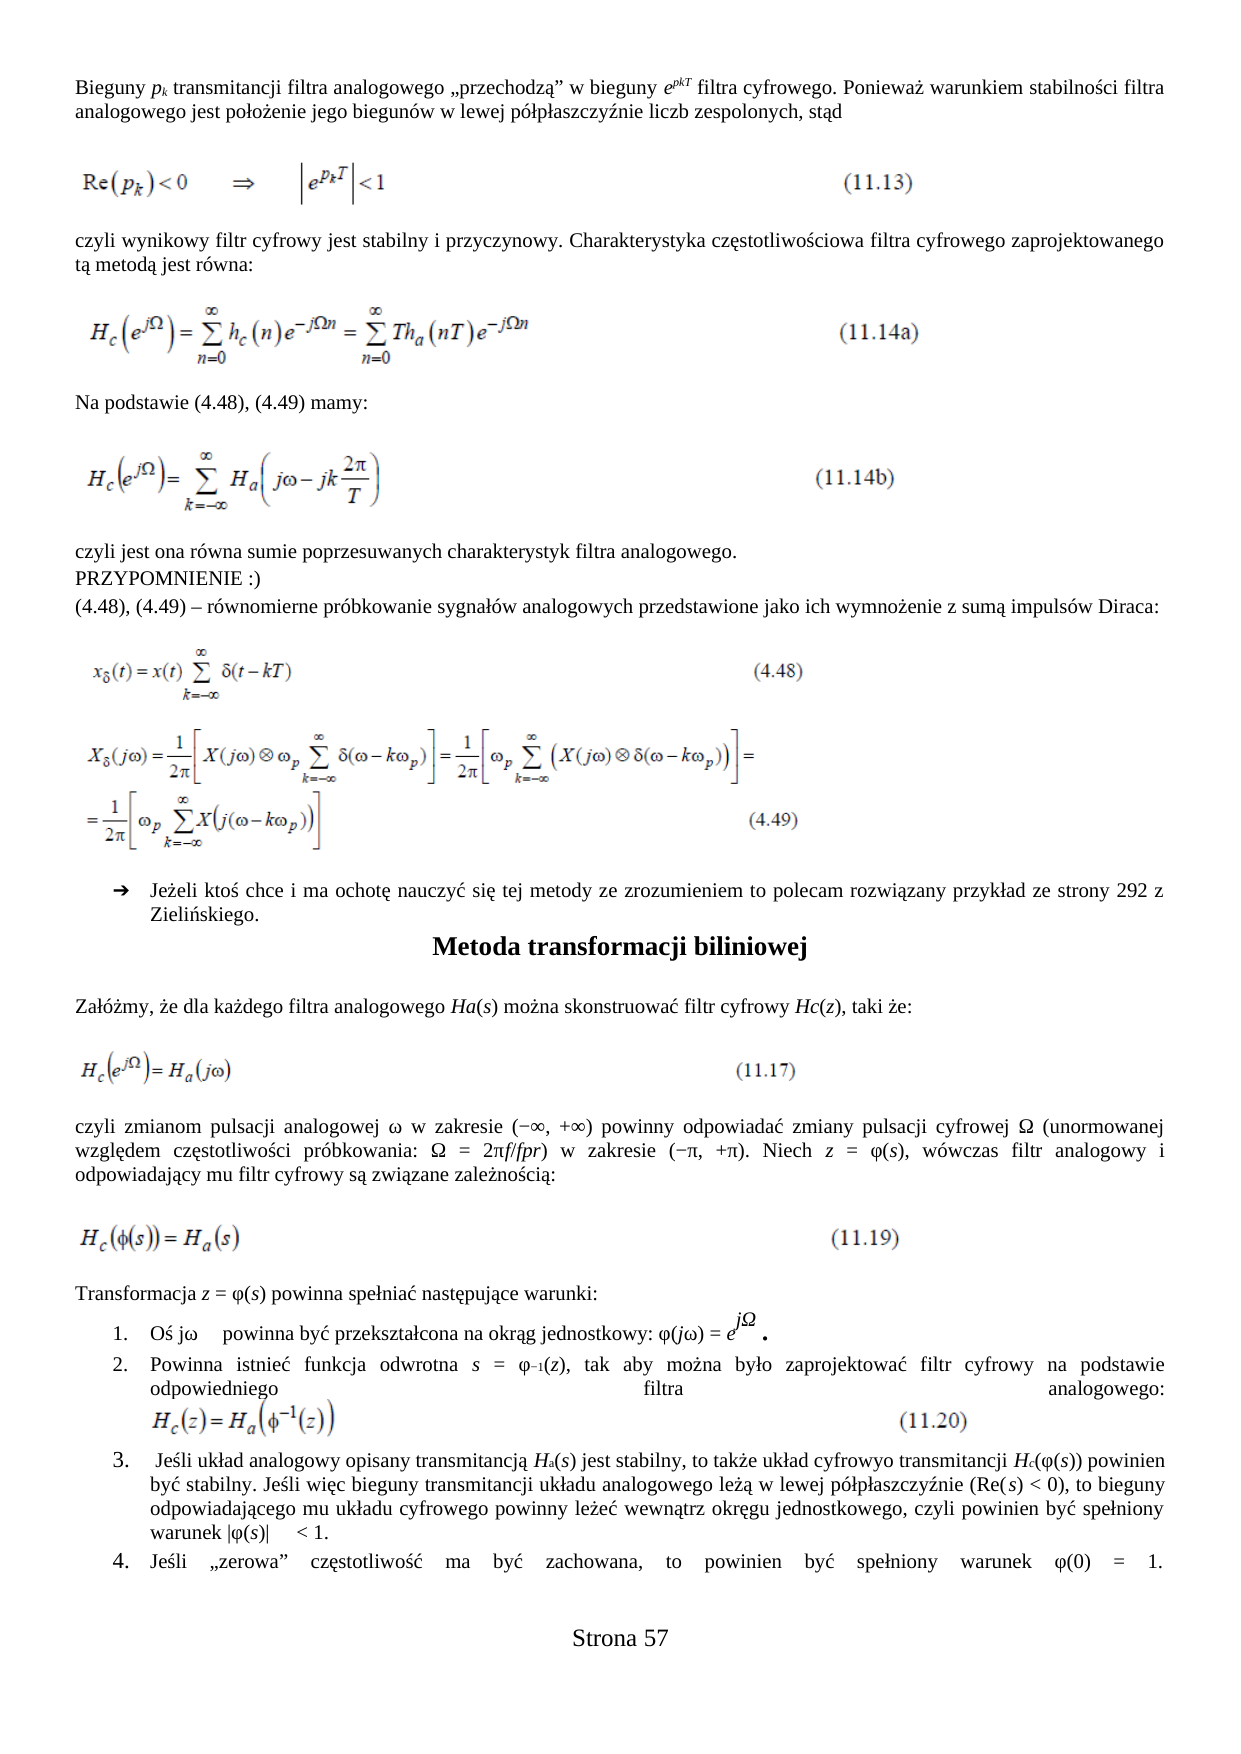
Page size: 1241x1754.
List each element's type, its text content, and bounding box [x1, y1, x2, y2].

text Bieguny pk transmitancji filtra analogowego „przechodzą” w bieguny epkT filtra cyfrowego. Ponieważ warunkiem stabilności filtra analogowego jest położenie jego biegunów w lewej półpłaszczyźnie liczb zespolonych, stąd [75, 75, 1165, 123]
list Jeśli „zerowa” częstotliwość ma być zachowana, to powinien być spełniony warunek φ(0) = 1. [112, 1547, 1165, 1603]
list Oś jω powinna być przekształcona na okrąg jednostkowy: φ(jω) = ejΩ . [112, 1308, 1165, 1348]
text PRZYPOMNIENIE :) [75, 566, 1165, 590]
picture [78, 445, 902, 518]
subtitle Metoda transformacji biliniowej [75, 930, 1165, 962]
text (4.48), (4.49) – równomierne próbkowanie sygnałów analogowych przedstawione jako ich wymnożenie z sumą impulsów Diraca: [75, 593, 1165, 618]
picture [78, 728, 800, 857]
text czyli zmianom pulsacji analogowej ω w zakresie (−∞, +∞) powinny odpowiadać zmiany pulsacji cyfrowej Ω (unormowanej względem częstotliwości próbkowania: Ω = 2πf/fpr) w zakresie (−π, +π). Niech z = φ(s), wówczas filtr analogowy i odpowiadający mu filtr cyfrowy są związane zależnością: [75, 1021, 1165, 1186]
picture [78, 1217, 902, 1259]
picture [78, 307, 919, 369]
list Jeśli układ analogowy opisany transmitancją Ha(s) jest stabilny, to także układ cyfrowyo transmitancji Hc(φ(s)) powinien być stabilny. Jeśli więc bieguny transmitancji układu analogowego leżą w lewej półpłaszczyźnie (Re(s) < 0), to bieguny odpowiadającego mu układu cyfrowego powinny leżeć wewnątrz okręgu jednostkowego, czyli powinien być spełniony warunek |φ(s)| < 1. [112, 1446, 1165, 1544]
picture [150, 1399, 970, 1443]
picture [78, 1049, 800, 1092]
picture [78, 154, 918, 206]
picture [78, 648, 808, 701]
text Załóżmy, że dla każdego filtra analogowego Ha(s) można skonstruować filtr cyfrowy Hc(z), taki że: [75, 994, 1165, 1018]
